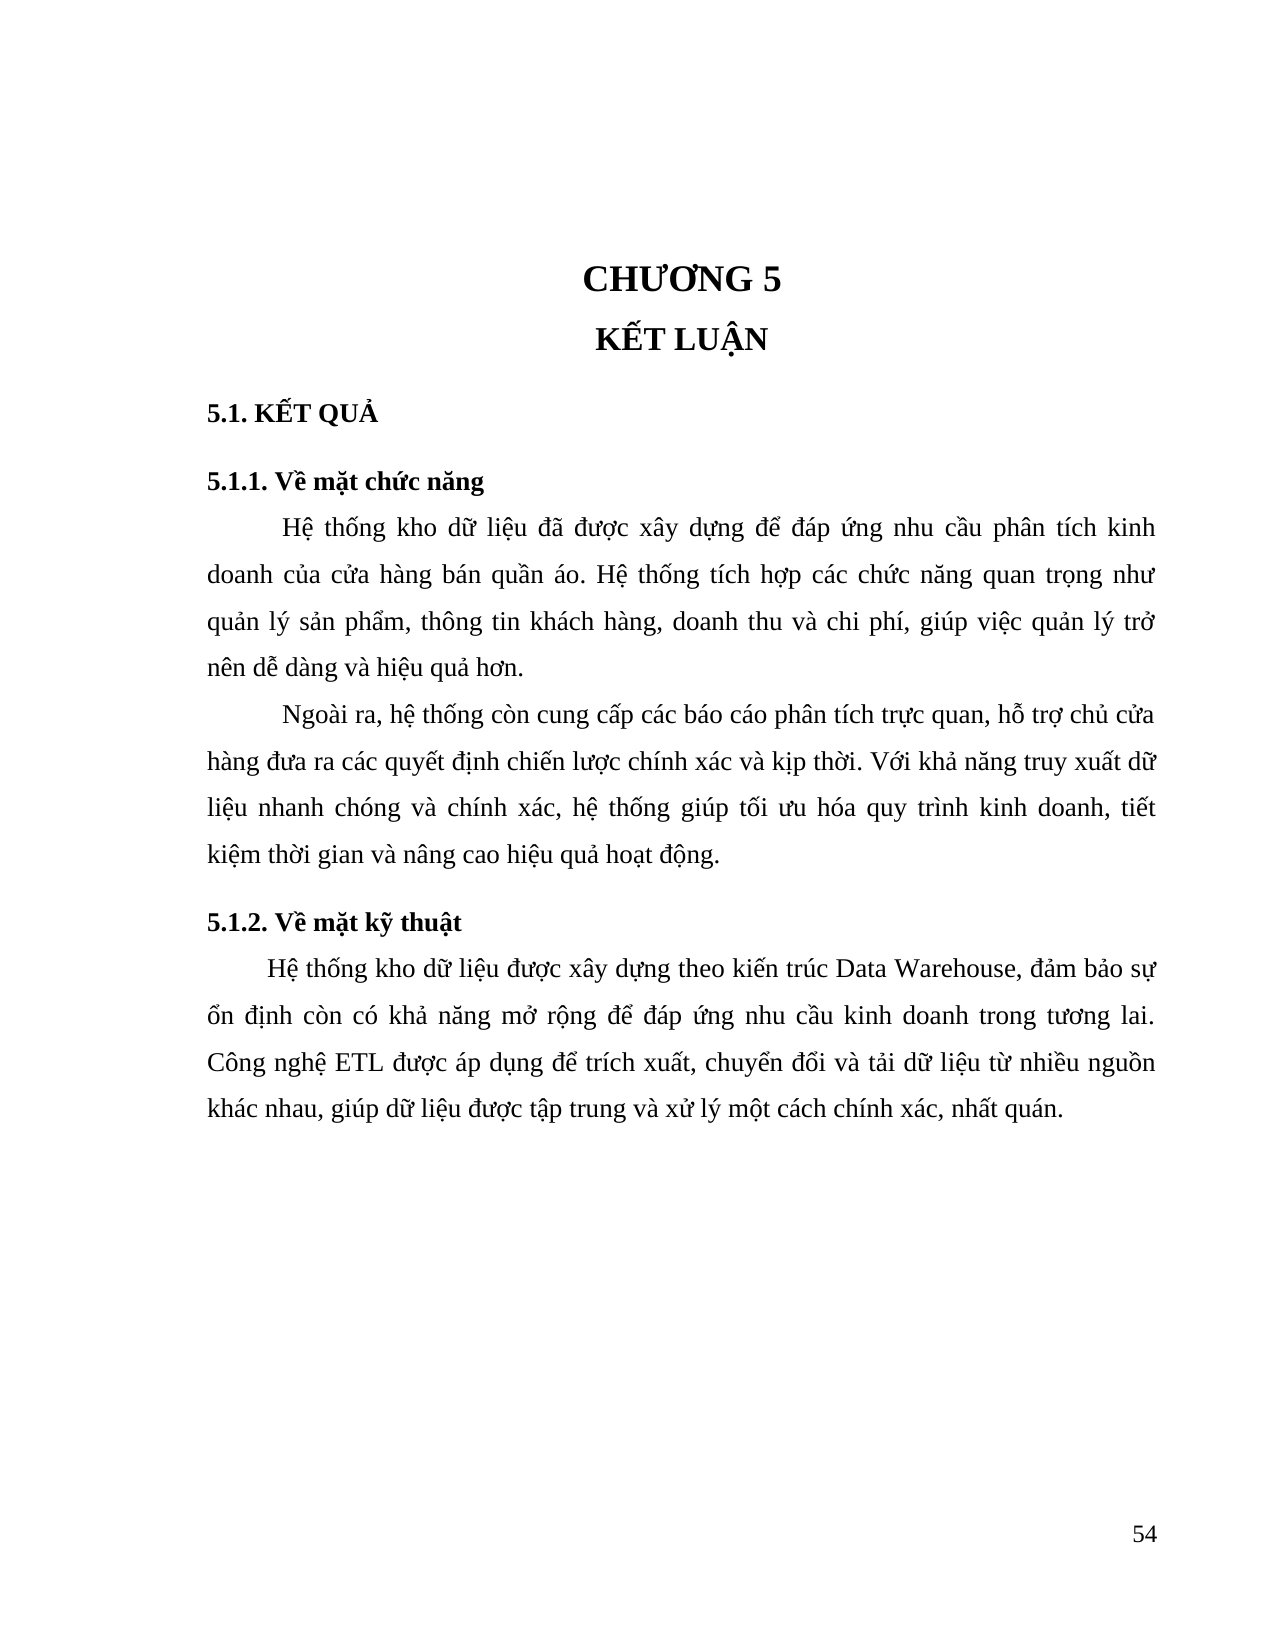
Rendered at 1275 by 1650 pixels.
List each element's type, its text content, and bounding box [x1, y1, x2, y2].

text Ngoài ra, hệ thống còn cung cấp các báo cáo phân tích trực quan, hỗ trợ chủ cửa hàng đưa ra các quyết định chiến lược chính xác và kịp thời. Với khả năng truy xuất dữ liệu nhanh chóng và chính xác, hệ thống giúp tối ưu hóa quy trình kinh doanh, tiết kiệm thời gian và nâng cao hiệu quả hoạt động. [207, 698, 1157, 869]
subtitle 5.1.1. Về mặt chức năng [207, 465, 1157, 496]
text Hệ thống kho dữ liệu được xây dựng theo kiến trúc Data Warehouse, đảm bảo sự ổn định còn có khả năng mở rộng để đáp ứng nhu cầu kinh doanh trong tương lai. Công nghệ ETL được áp dụng để trích xuất, chuyển đổi và tải dữ liệu từ nhiều nguồn khác nhau, giúp dữ liệu được tập trung và xử lý một cách chính xác, nhất quán. [207, 952, 1157, 1123]
subtitle CHƯƠNG 5 KẾT LUẬN [207, 257, 1157, 357]
subtitle 5.1.2. Về mặt kỹ thuật [207, 906, 1157, 937]
text Hệ thống kho dữ liệu đã được xây dựng để đáp ứng nhu cầu phân tích kinh doanh của cửa hàng bán quần áo. Hệ thống tích hợp các chức năng quan trọng như quản lý sản phẩm, thông tin khách hàng, doanh thu và chi phí, giúp việc quản lý trở nên dễ dàng và hiệu quả hơn. [207, 512, 1157, 683]
subtitle 5.1. KẾT QUẢ [207, 397, 1157, 428]
